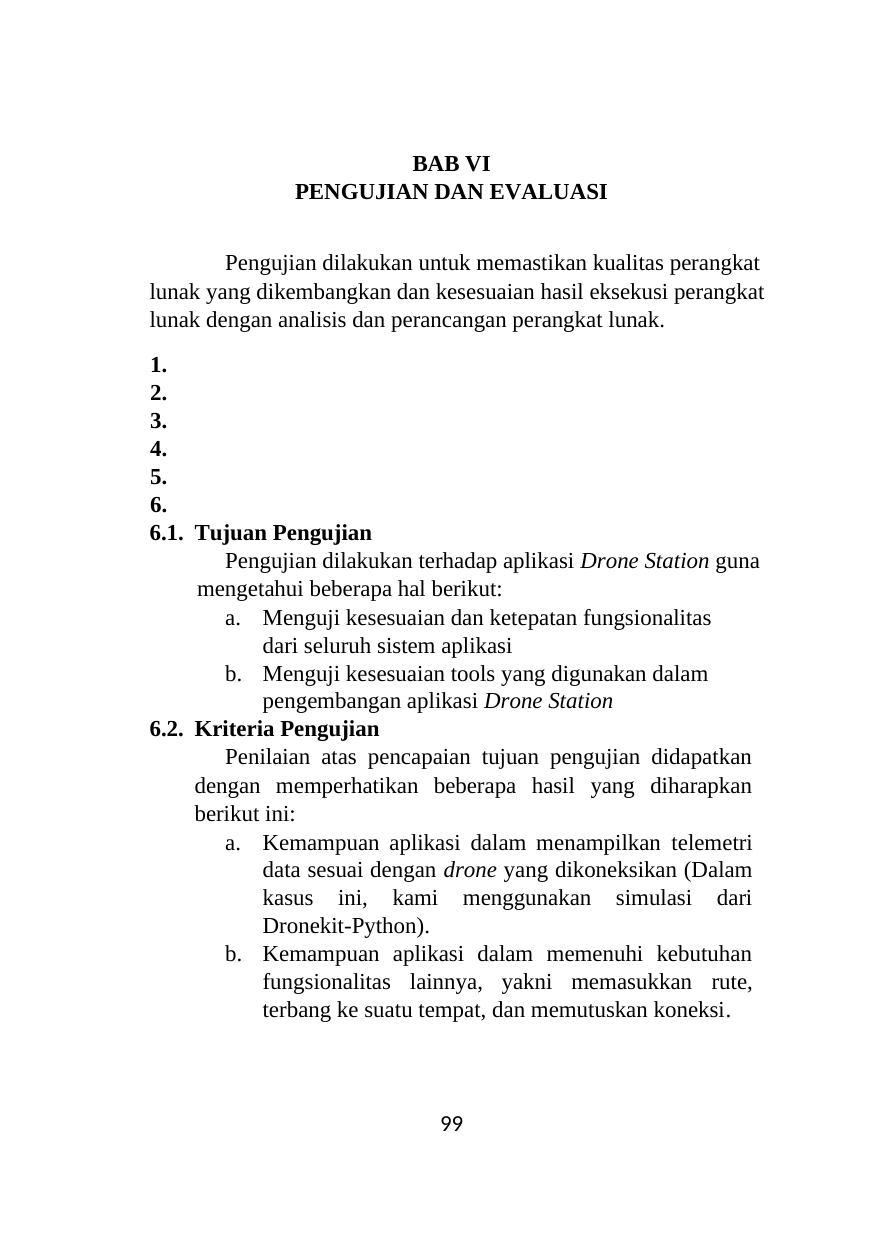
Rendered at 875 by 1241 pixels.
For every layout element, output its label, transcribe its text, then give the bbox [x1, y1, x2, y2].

list Kemampuan aplikasi dalam memenuhi kebutuhan fungsionalitas lainnya, yakni memasukkan rute, terbang ke suatu tempat, dan memutuskan koneksi. [225, 940, 753, 1022]
list Kemampuan aplikasi dalam menampilkan telemetri data sesuai dengan drone yang dikoneksikan (Dalam kasus ini, kami menggunakan simulasi dari Dronekit-Python). [225, 829, 753, 939]
list Menguji kesesuaian tools yang digunakan dalam pengembangan aplikasi Drone Station [225, 659, 798, 714]
text Pengujian dilakukan untuk memastikan kualitas perangkat lunak yang dikembangkan dan kesesuaian hasil eksekusi perangkat lunak dengan analisis dan perancangan perangkat lunak. [149, 249, 813, 333]
text BAB VI [150, 150, 753, 176]
list Tujuan Pengujian [149, 519, 753, 545]
list Penilaian atas pencapaian tujuan pengujian didapatkan dengan memperhatikan beberapa hasil yang diharapkan berikut ini: [194, 743, 753, 827]
list Kriteria Pengujian [149, 715, 753, 742]
text PENGUJIAN DAN EVALUASI [150, 178, 753, 205]
list Pengujian dilakukan terhadap aplikasi Drone Station guna mengetahui beberapa hal berikut: [197, 547, 784, 602]
list Menguji kesesuaian dan ketepatan fungsionalitas dari seluruh sistem aplikasi [225, 604, 753, 658]
